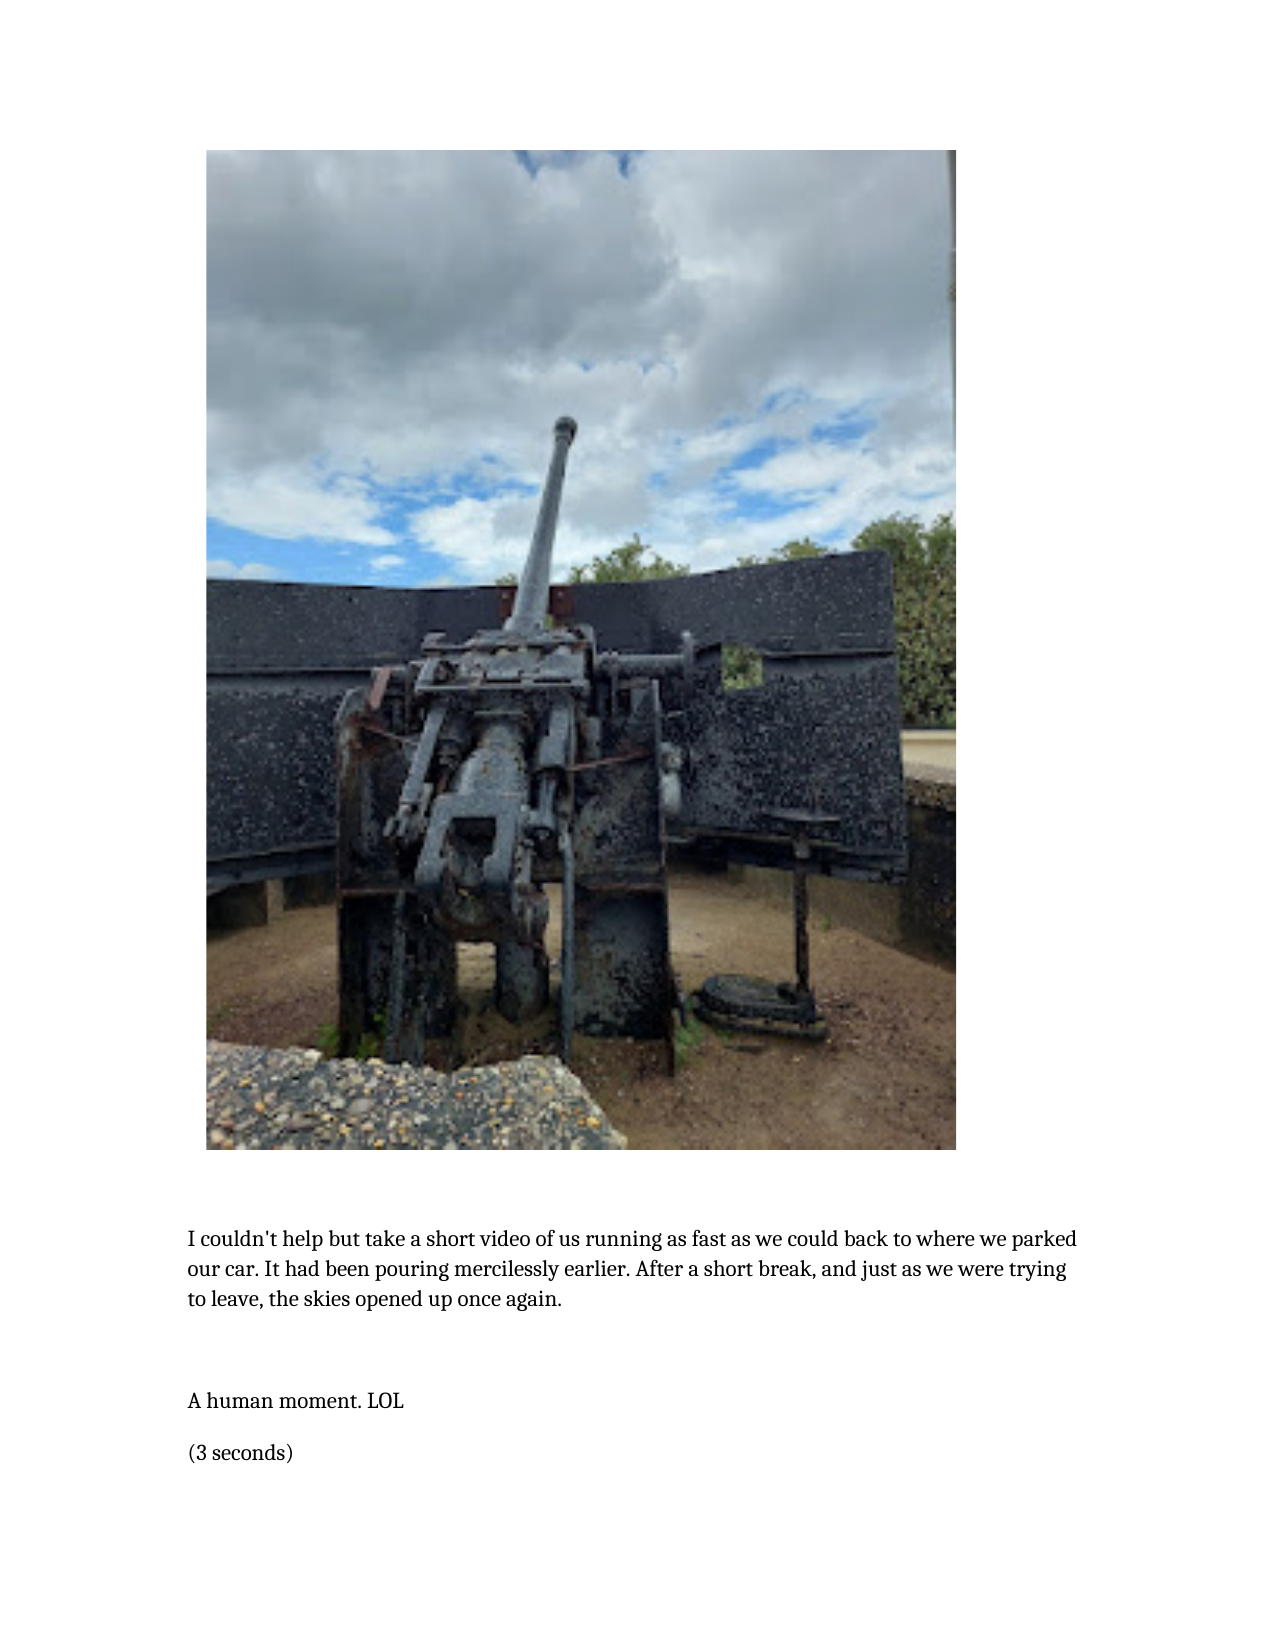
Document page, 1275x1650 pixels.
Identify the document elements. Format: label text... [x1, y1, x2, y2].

picture [206, 150, 957, 1150]
text (3 seconds) [187, 1439, 1087, 1466]
text I couldn't help but take a short video of us running as fast as we could back to where we parked our car. It had been pouring mercilessly earlier. After a short break, and just as we were trying to leave, the skies opened up once again. [187, 1226, 1087, 1312]
text A human moment. LOL [187, 1388, 1087, 1414]
